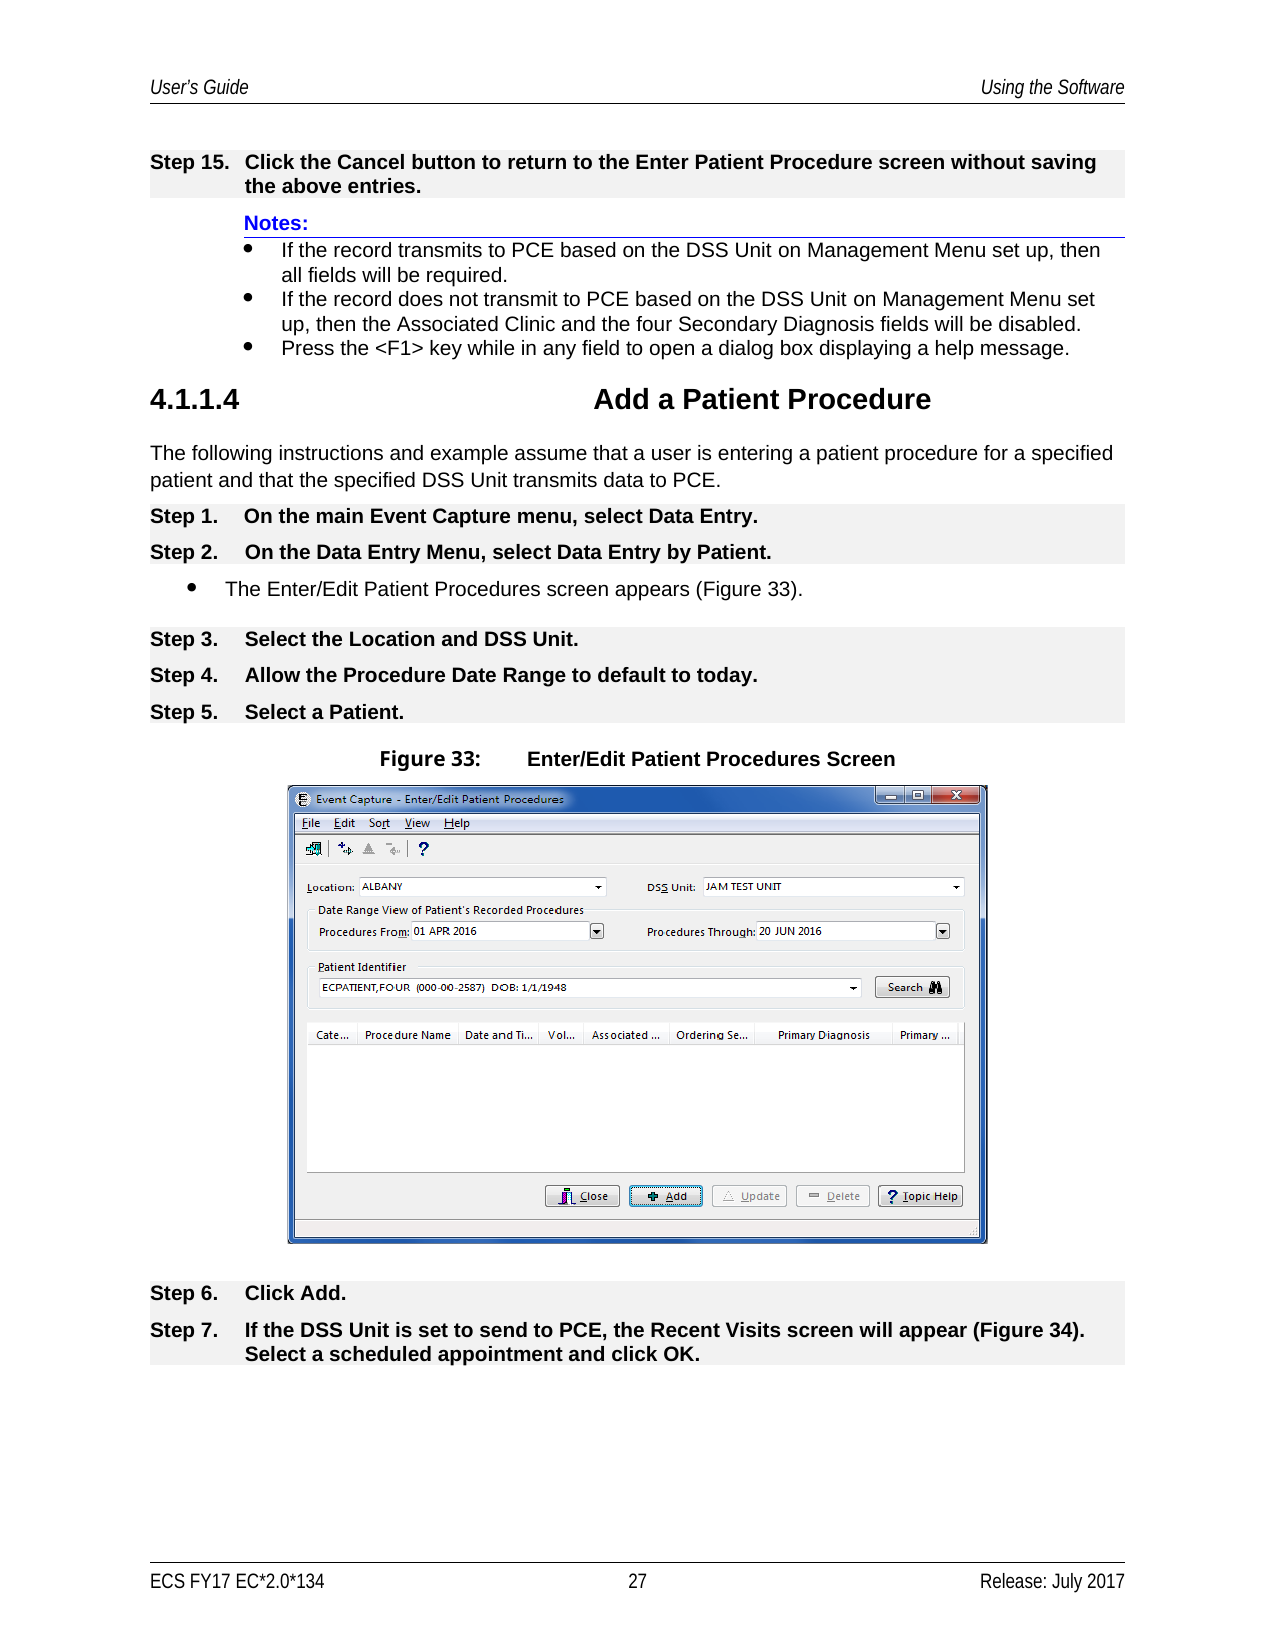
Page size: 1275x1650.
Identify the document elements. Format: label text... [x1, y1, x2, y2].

list If the record transmits to PCE based on the DSS Unit on Management Menu set up, then all fields will be required. [244, 238, 1125, 287]
picture [287, 785, 988, 1244]
subtitle Add a Patient Procedure [150, 382, 1125, 415]
text Enter/Edit Patient Procedures Screen [150, 744, 1125, 773]
text If the DSS Unit is set to send to PCE, the Recent Visits screen will appear (Figure 34). Select a scheduled appointment and click OK. [150, 1317, 1125, 1365]
text Select the Location and DSS Unit. [150, 627, 1125, 651]
list Press the <F1> key while in any field to open a dialog box displaying a help message. [244, 336, 1125, 361]
text Click the Cancel button to return to the Enter Patient Procedure screen without saving the above entries. [150, 150, 1125, 198]
text Click Add. [150, 1281, 1125, 1305]
text Notes: [244, 210, 1125, 237]
list The Enter/Edit Patient Procedures screen appears (Figure 33). [187, 577, 1125, 602]
text The following instructions and example assume that a user is entering a patient procedure for a specified patient and that the specified DSS Unit transmits data to PCE. [150, 440, 1125, 492]
text On the Data Entry Menu, select Data Entry by Patient. [150, 540, 1125, 564]
text Select a Patient. [150, 699, 1125, 723]
list If the record does not transmit to PCE based on the DSS Unit on Management Menu set up, then the Associated Clinic and the four Secondary Diagnosis fields will be disabled. [244, 287, 1125, 336]
list On the main Event Capture menu, select Data Entry. [150, 504, 1125, 528]
text Allow the Procedure Date Range to default to today. [150, 663, 1125, 687]
